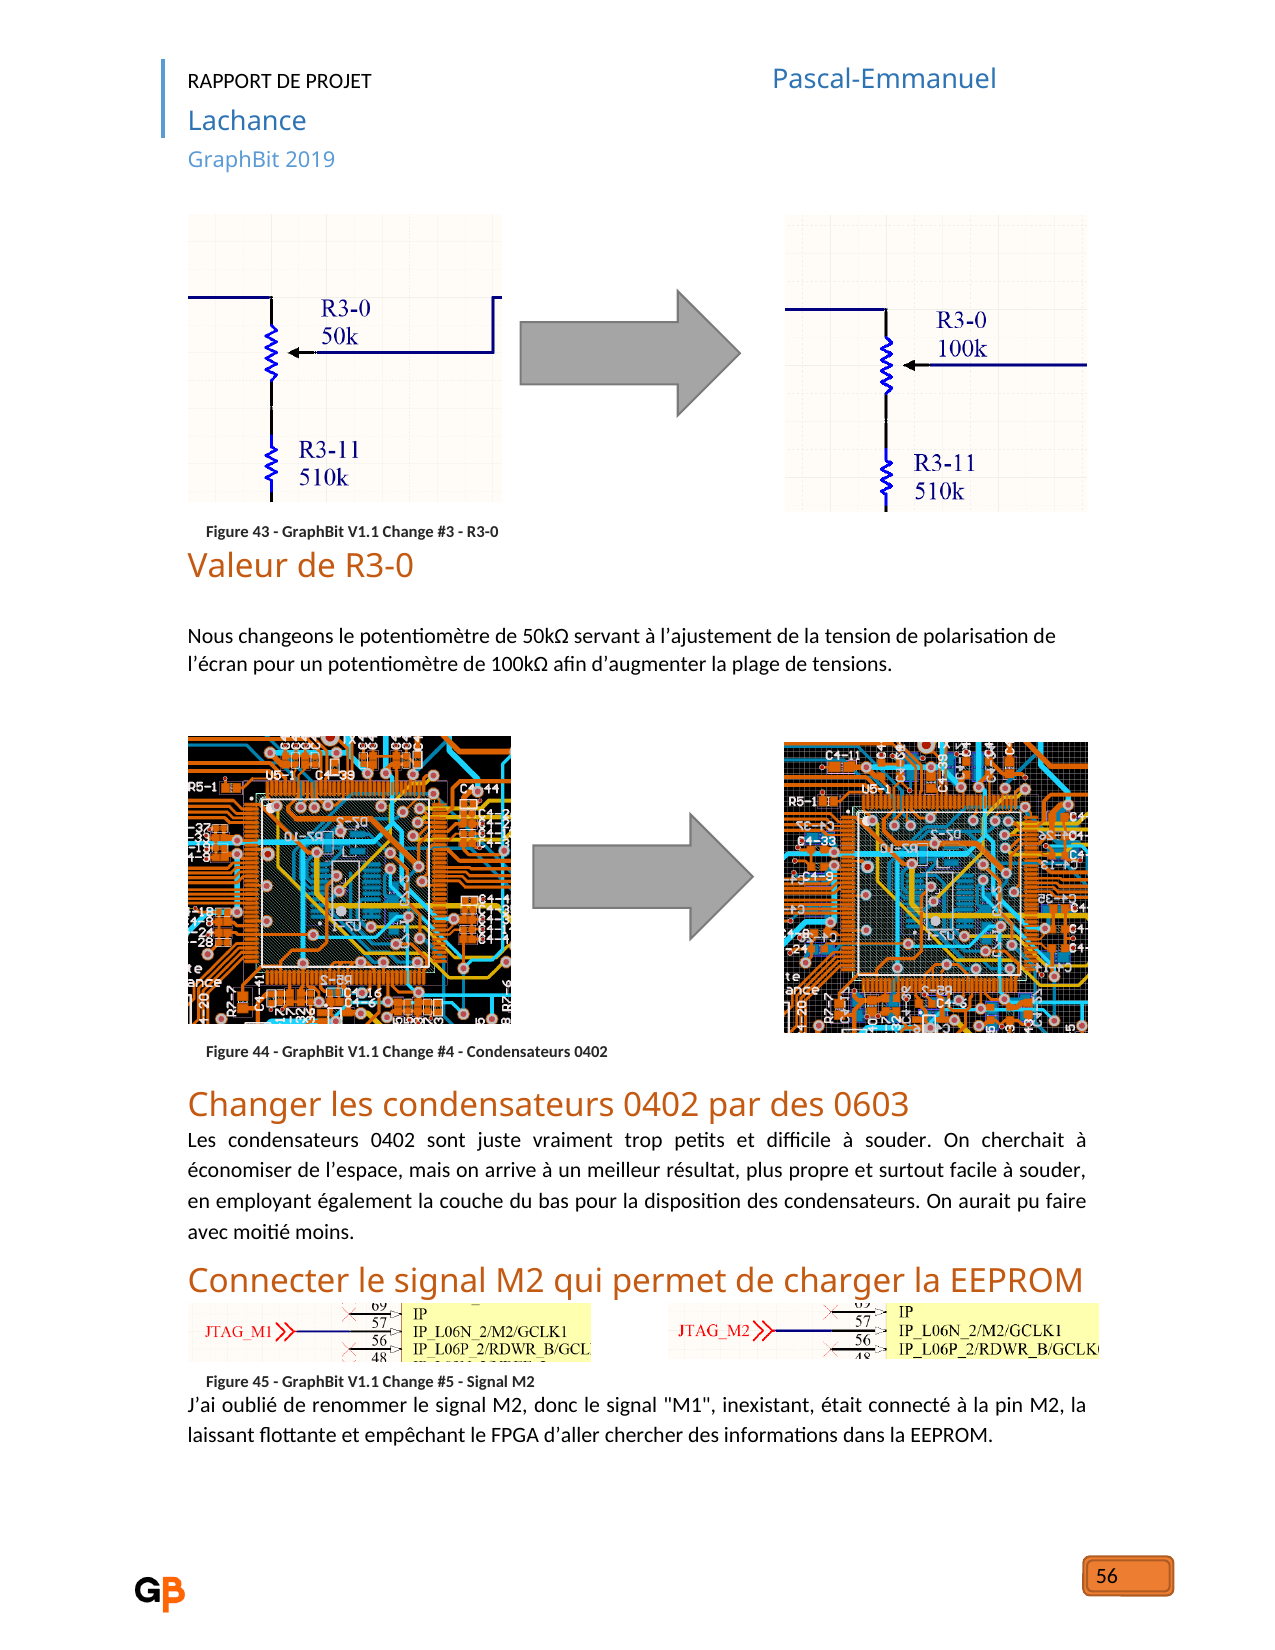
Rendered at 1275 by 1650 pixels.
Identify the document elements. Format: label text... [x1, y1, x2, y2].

subtitle Connecter le signal M2 qui permet de charger la EEPROM [187, 1257, 1087, 1302]
picture [785, 215, 1087, 512]
picture [188, 736, 511, 1024]
picture [188, 1303, 591, 1362]
picture [188, 214, 502, 502]
text Les condensateurs 0402 sont juste vraiment trop petits et difficile à souder. On cherchait à économiser de l’espace, mais on arrive à un meilleur résultat, plus propre et surtout facile à souder, en employant également la couche du bas pour la disposition des condensateurs. On aurait pu faire avec moitié moins. [187, 1126, 1087, 1244]
picture [668, 1303, 1099, 1359]
picture [784, 742, 1088, 1033]
picture [133, 1575, 188, 1614]
text Nous changeons le potentiomètre de 50kΩ servant à l’ajustement de la tension de polarisation de l’écran pour un potentiomètre de 100kΩ afin d’augmenter la plage de tensions. [187, 622, 1087, 677]
